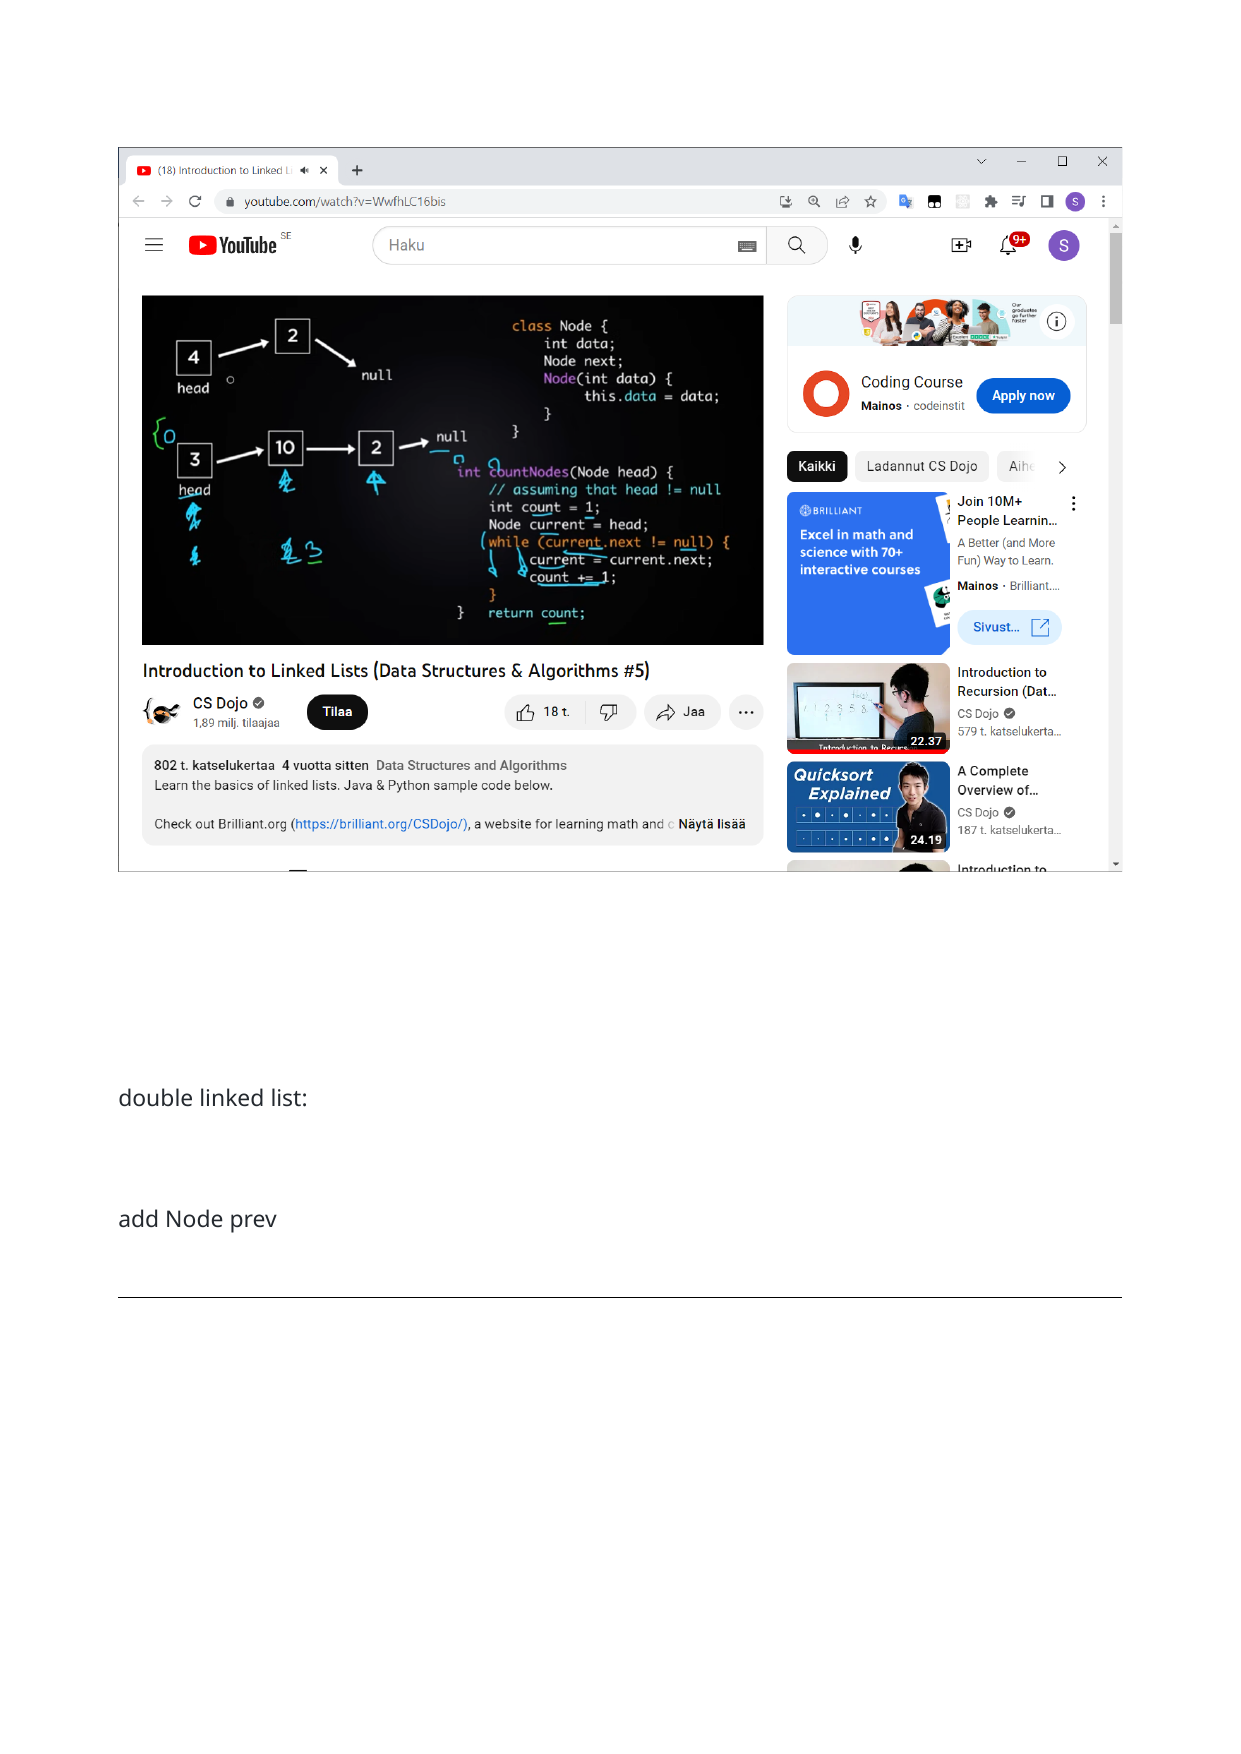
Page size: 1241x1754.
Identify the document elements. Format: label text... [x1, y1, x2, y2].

text add Node prev [118, 1203, 1122, 1234]
text double linked list: [118, 1082, 1122, 1113]
picture [118, 147, 1123, 872]
